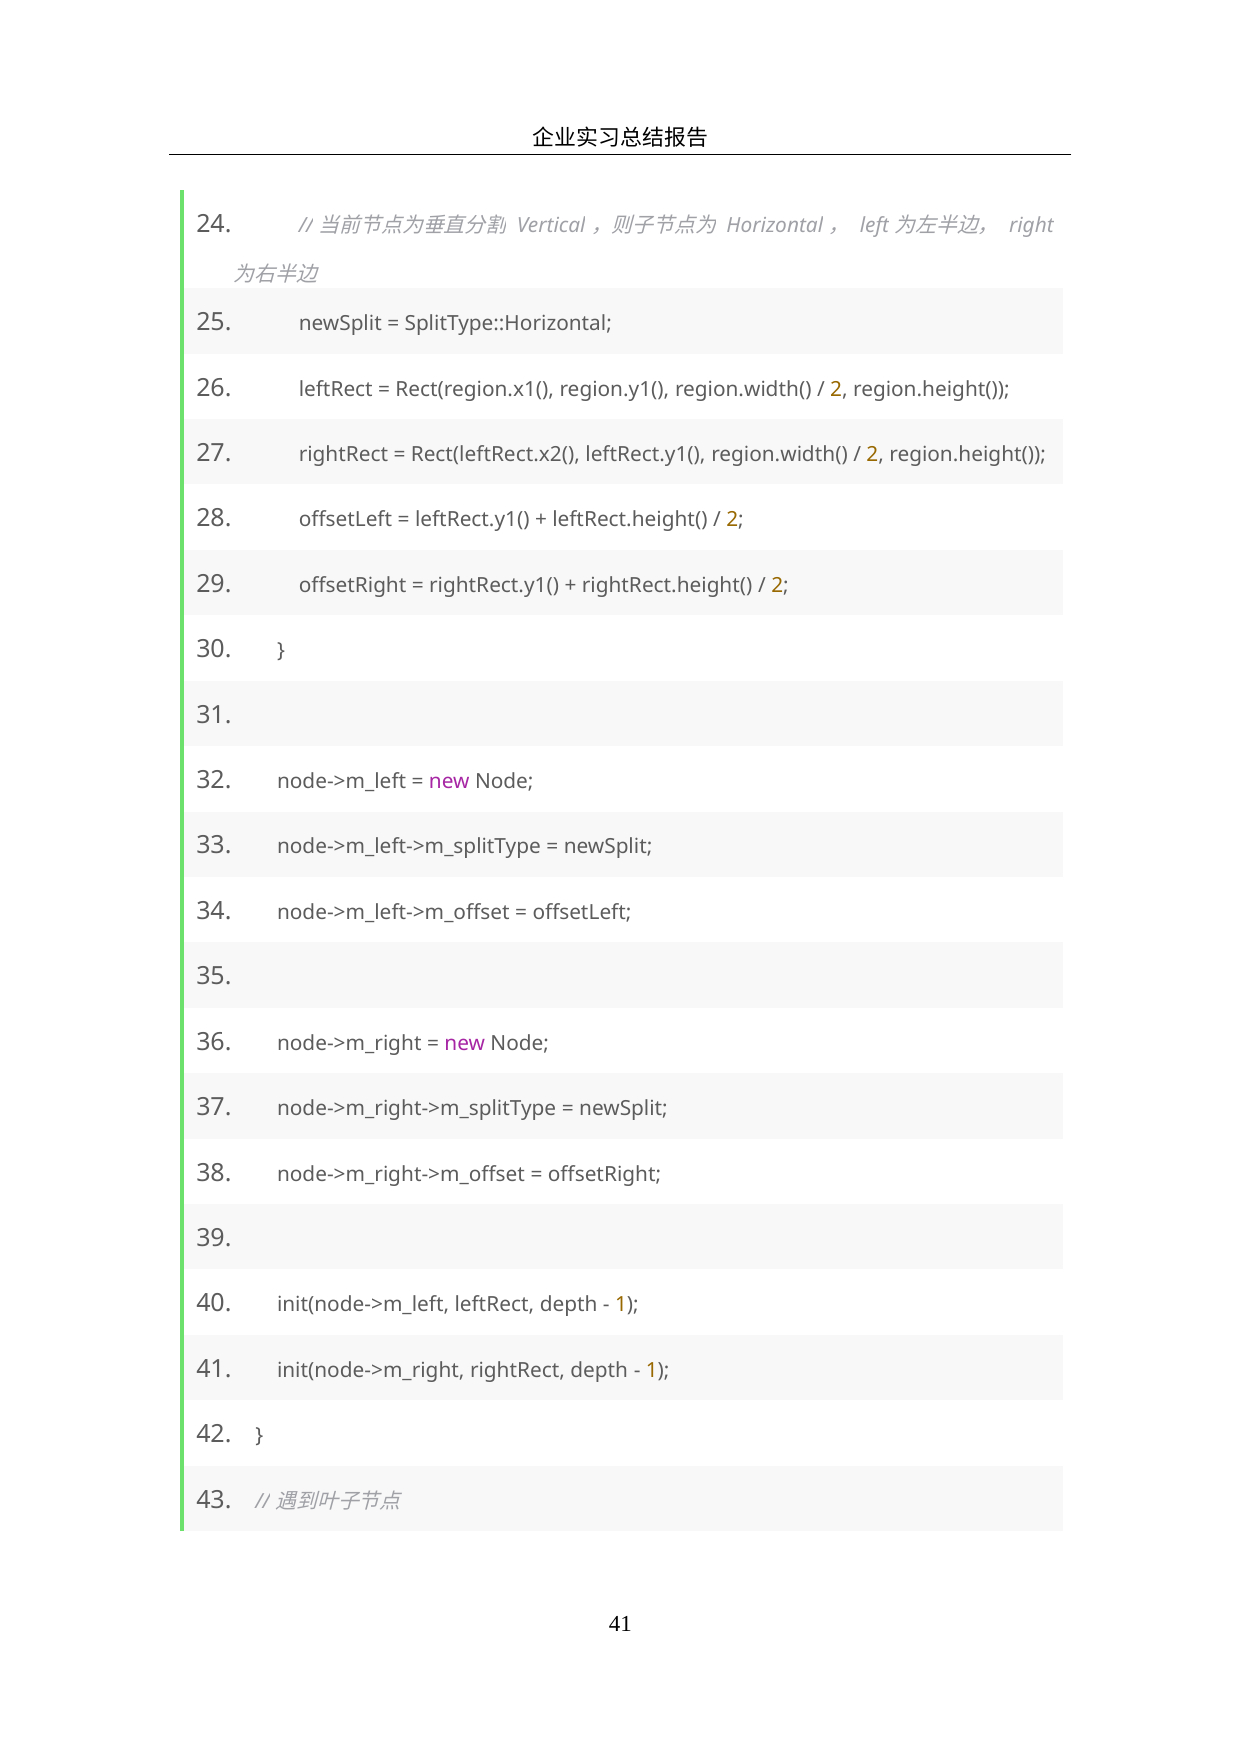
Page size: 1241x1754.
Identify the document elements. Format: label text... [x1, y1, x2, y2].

list node->m_right->m_offset = offsetRight; [184, 1139, 1063, 1204]
list // 当前节点为垂直分割 Vertical ，则子节点为 Horizontal ， left 为左半边， right 为右半边 [184, 190, 1063, 288]
list newSplit = SplitType::Horizontal; [184, 288, 1063, 354]
list node->m_left->m_splitType = newSplit; [184, 812, 1063, 877]
list offsetRight = rightRect.y1() + rightRect.height() / 2; [184, 550, 1063, 615]
list node->m_left = new Node; [184, 746, 1063, 812]
list } [184, 1400, 1063, 1466]
list // 遇到叶子节点 [184, 1466, 1063, 1531]
list node->m_right->m_splitType = newSplit; [184, 1073, 1063, 1139]
list init(node->m_right, rightRect, depth - 1); [184, 1335, 1063, 1400]
list leftRect = Rect(region.x1(), region.y1(), region.width() / 2, region.height()); [184, 354, 1063, 419]
list offsetLeft = leftRect.y1() + leftRect.height() / 2; [184, 484, 1063, 550]
list } [184, 615, 1063, 681]
list node->m_right = new Node; [184, 1008, 1063, 1073]
list rightRect = Rect(leftRect.x2(), leftRect.y1(), region.width() / 2, region.height()); [184, 419, 1063, 484]
list node->m_left->m_offset = offsetLeft; [184, 877, 1063, 942]
list init(node->m_left, leftRect, depth - 1); [184, 1269, 1063, 1335]
